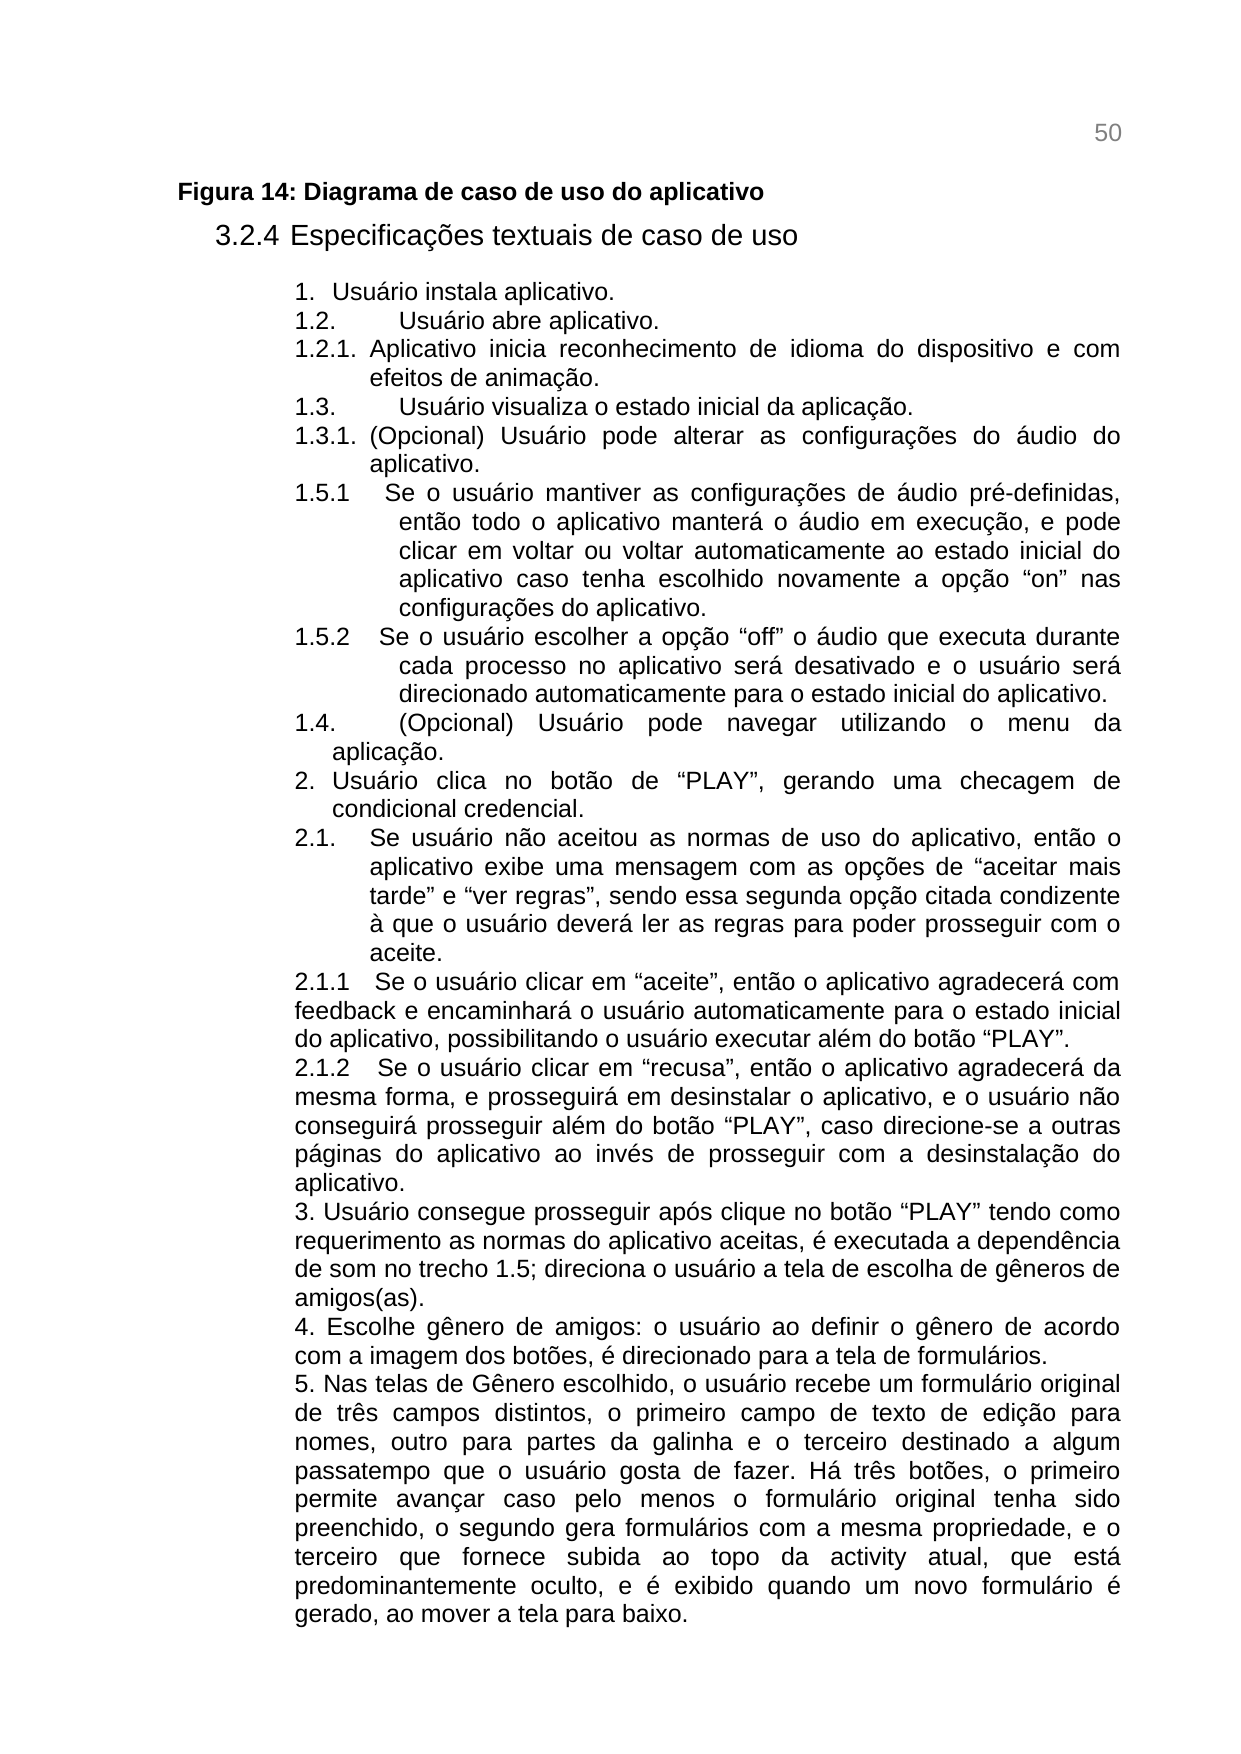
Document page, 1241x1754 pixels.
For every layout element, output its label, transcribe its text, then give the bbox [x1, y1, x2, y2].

text 2.1.2 Se o usuário clicar em “recusa”, então o aplicativo agradecerá da mesma forma, e prosseguirá em desinstalar o aplicativo, e o usuário não conseguirá prosseguir além do botão “PLAY”, caso direcione-se a outras páginas do aplicativo ao invés de prosseguir com a desinstalação do aplicativo. [294, 1053, 1122, 1197]
text Figura 14: Diagrama de caso de uso do aplicativo [177, 177, 1122, 206]
list Usuário clica no botão de “PLAY”, gerando uma checagem de condicional credencial. [294, 766, 1122, 823]
list Usuário visualiza o estado inicial da aplicação. [294, 392, 1122, 421]
list Aplicativo inicia reconhecimento de idioma do dispositivo e com efeitos de animação. [294, 334, 1122, 392]
list Usuário instala aplicativo. [294, 277, 1122, 306]
text 2.1.1 Se o usuário clicar em “aceite”, então o aplicativo agradecerá com feedback e encaminhará o usuário automaticamente para o estado inicial do aplicativo, possibilitando o usuário executar além do botão “PLAY”. [294, 967, 1122, 1053]
text 5. Nas telas de Gênero escolhido, o usuário recebe um formulário original de três campos distintos, o primeiro campo de texto de edição para nomes, outro para partes da galinha e o terceiro destinado a algum passatempo que o usuário gosta de fazer. Há três botões, o primeiro permite avançar caso pelo menos o formulário original tenha sido preenchido, o segundo gera formulários com a mesma propriedade, e o terceiro que fornece subida ao topo da activity atual, que está predominantemente oculto, e é exibido quando um novo formulário é gerado, ao mover a tela para baixo. [294, 1369, 1122, 1628]
list Usuário abre aplicativo. [294, 306, 1122, 334]
text 1.5.2 Se o usuário escolher a opção “off” o áudio que executa durante cada processo no aplicativo será desativado e o usuário será direcionado automaticamente para o estado inicial do aplicativo. [294, 622, 1122, 708]
text 3. Usuário consegue prosseguir após clique no botão “PLAY” tendo como requerimento as normas do aplicativo aceitas, é executada a dependência de som no trecho 1.5; direciona o usuário a tela de escolha de gêneros de amigos(as). [294, 1197, 1122, 1312]
subtitle Especificações textuais de caso de uso [215, 218, 1122, 252]
text 1.5.1 Se o usuário mantiver as configurações de áudio pré-definidas, então todo o aplicativo manterá o áudio em execução, e pode clicar em voltar ou voltar automaticamente ao estado inicial do aplicativo caso tenha escolhido novamente a opção “on” nas configurações do aplicativo. [294, 478, 1122, 622]
list (Opcional) Usuário pode navegar utilizando o menu da aplicação. [294, 708, 1122, 766]
list (Opcional) Usuário pode alterar as configurações do áudio do aplicativo. [294, 421, 1122, 478]
list Se usuário não aceitou as normas de uso do aplicativo, então o aplicativo exibe uma mensagem com as opções de “aceitar mais tarde” e “ver regras”, sendo essa segunda opção citada condizente à que o usuário deverá ler as regras para poder prosseguir com o aceite. [294, 823, 1122, 967]
text 4. Escolhe gênero de amigos: o usuário ao definir o gênero de acordo com a imagem dos botões, é direcionado para a tela de formulários. [294, 1312, 1122, 1369]
